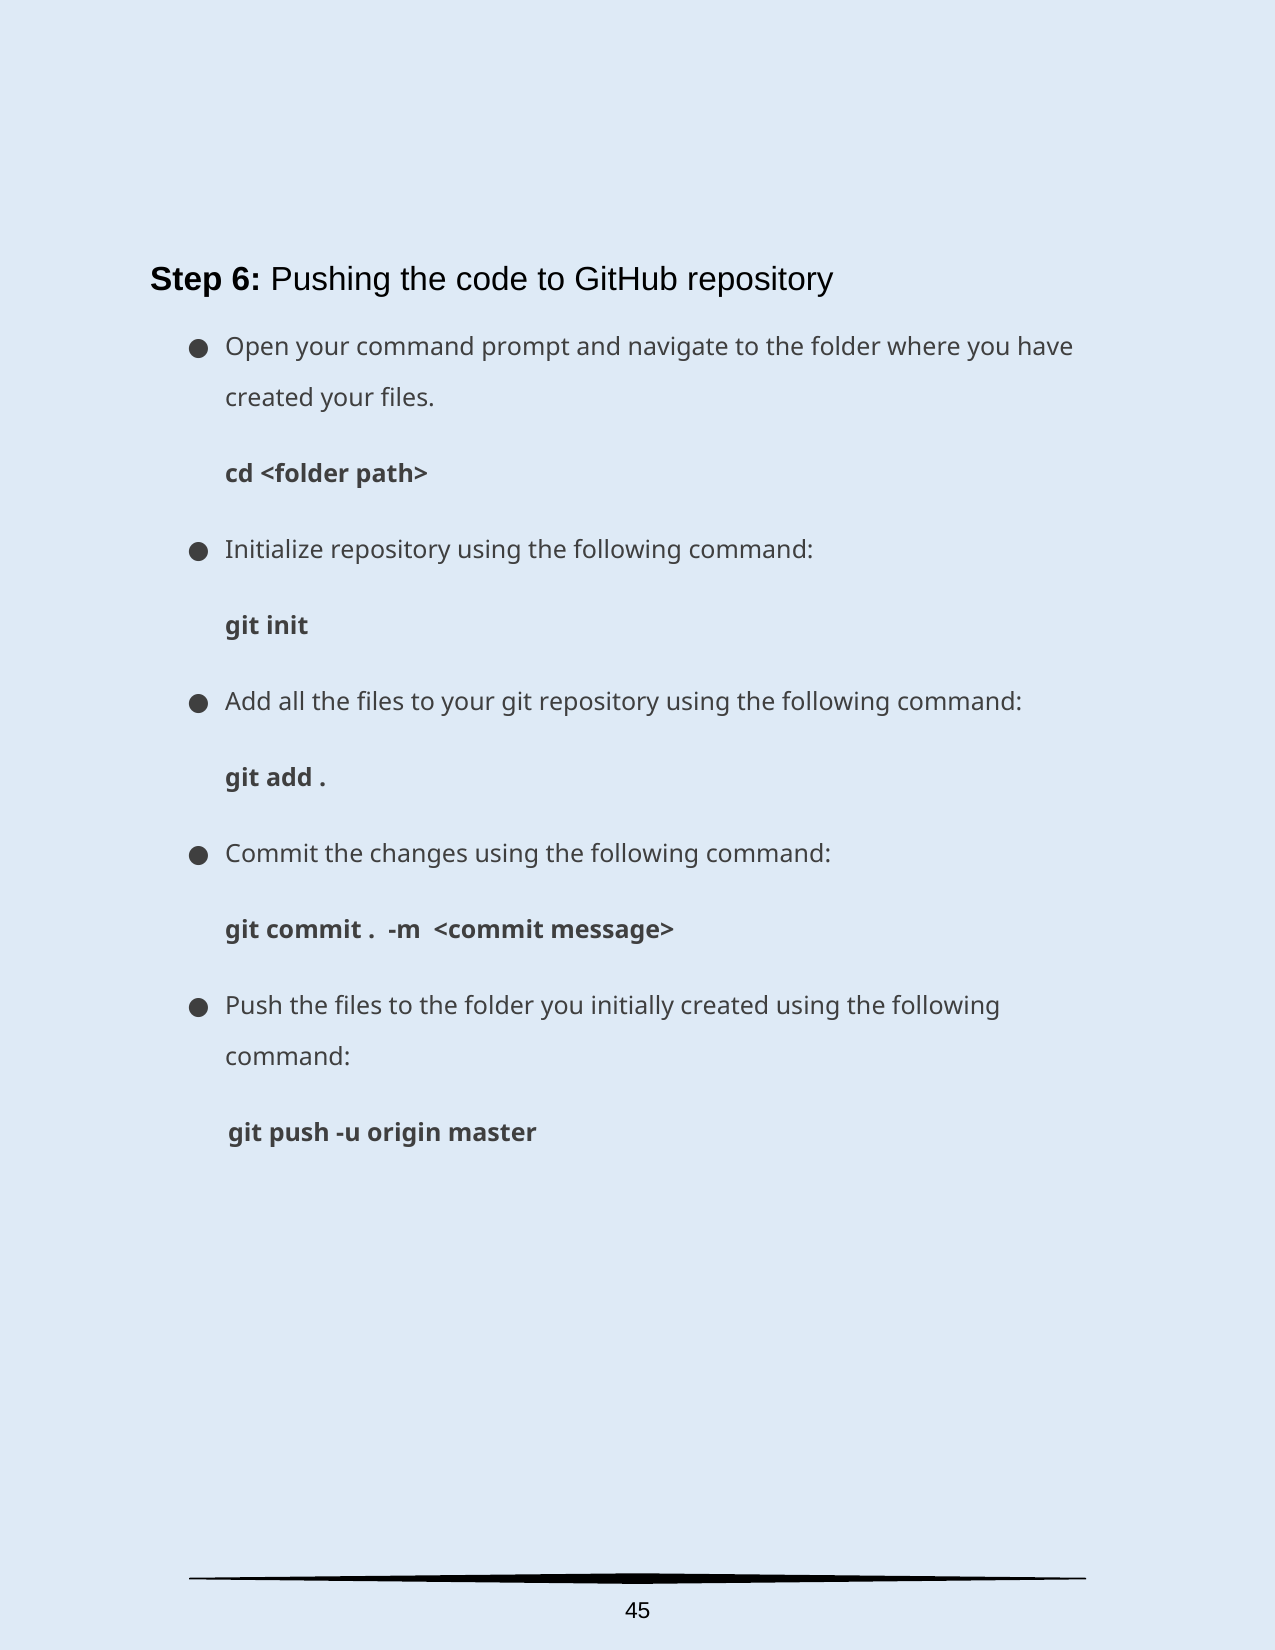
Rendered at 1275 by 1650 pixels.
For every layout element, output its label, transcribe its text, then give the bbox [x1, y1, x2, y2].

text git init [225, 608, 1125, 642]
list Open your command prompt and navigate to the folder where you have created your files. [187, 328, 1125, 414]
list Initialize repository using the following command: [187, 532, 1125, 566]
list Commit the changes using the following command: [187, 836, 1125, 870]
list Add all the files to your git repository using the following command: [187, 684, 1125, 718]
subtitle Step 6: Pushing the code to GitHub repository [150, 259, 1125, 298]
text git add . [150, 760, 1125, 794]
text cd <folder path> [150, 456, 1125, 490]
text git push -u origin master [150, 1115, 1125, 1149]
list Push the files to the folder you initially created using the following command: [187, 988, 1125, 1073]
text git commit . -m <commit message> [225, 912, 1125, 946]
